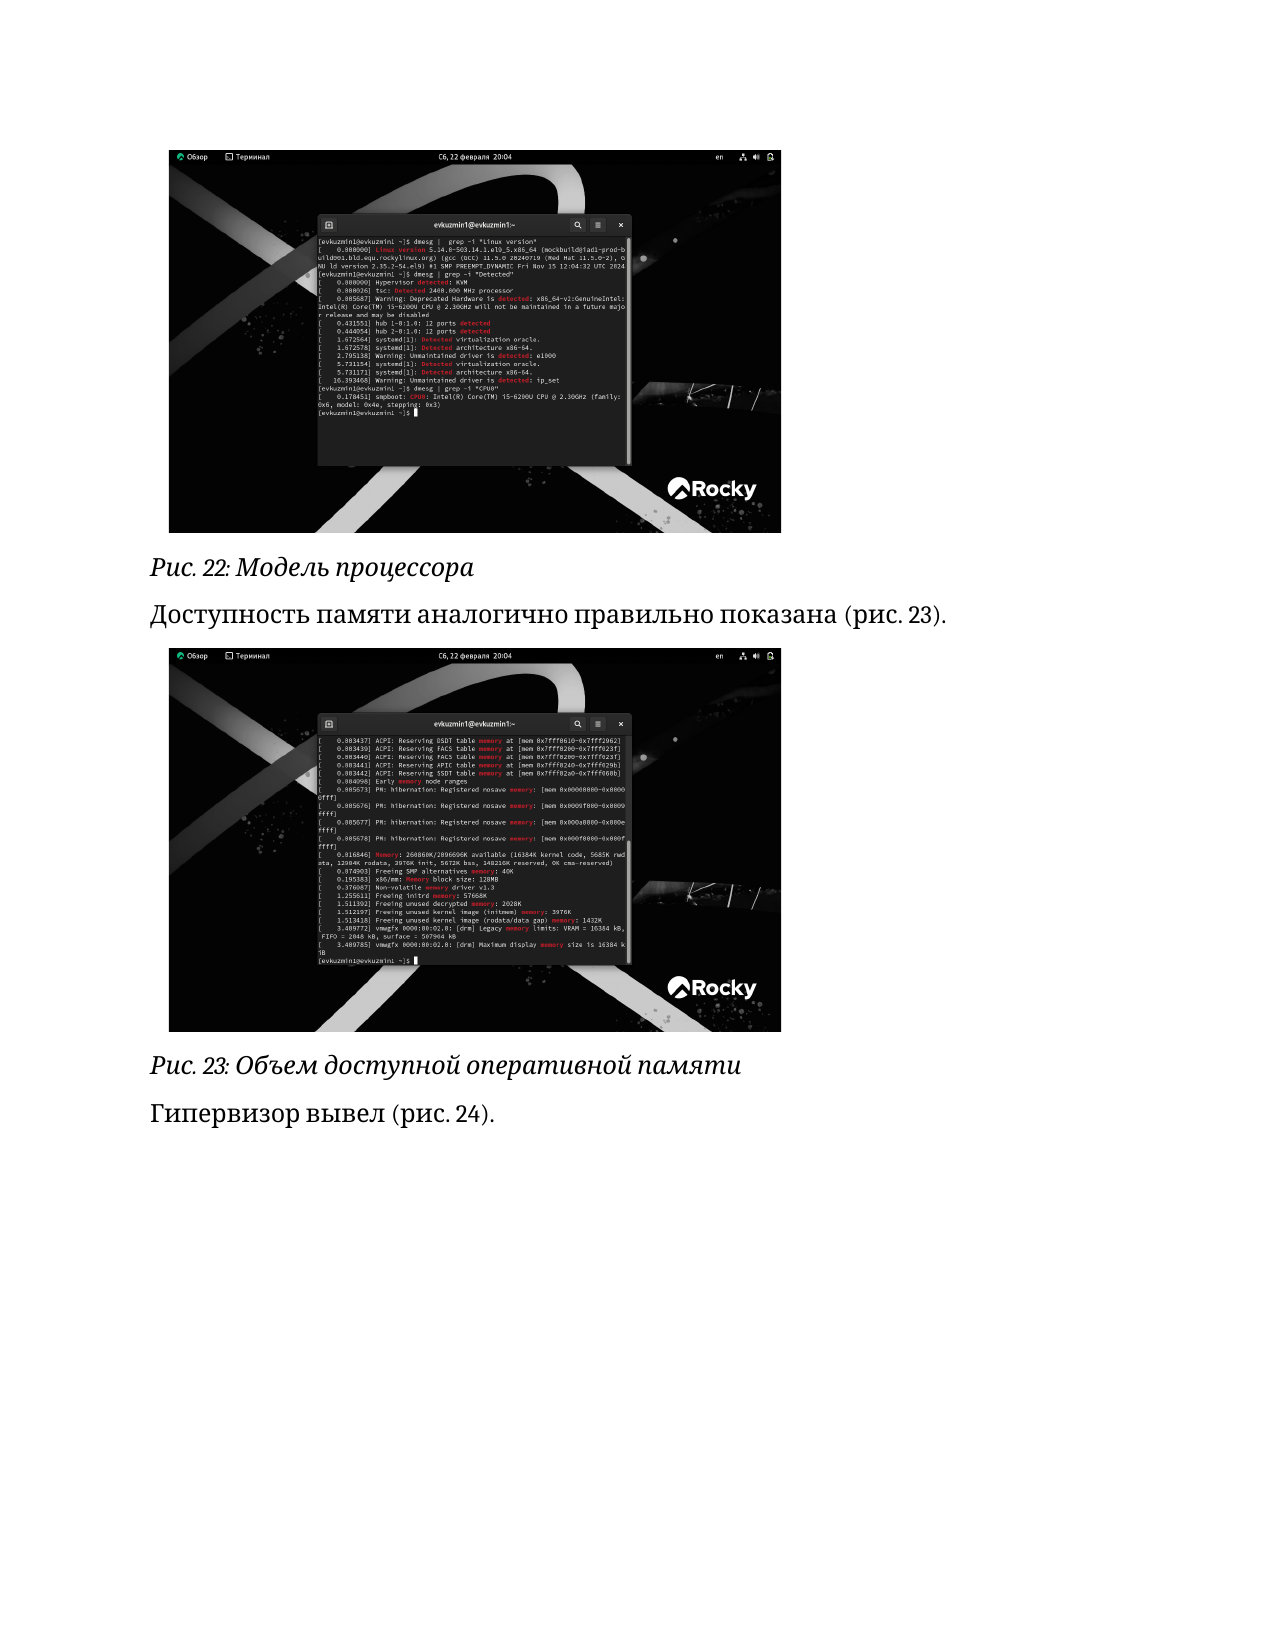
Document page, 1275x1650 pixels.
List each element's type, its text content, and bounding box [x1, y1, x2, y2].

text Рис. 23: Объем доступной оперативной памяти [150, 1052, 1125, 1081]
text Доступность памяти аналогично правильно показана (рис. 23). [150, 601, 1125, 630]
text Рис. 22: Модель процессора [150, 554, 1125, 582]
picture [168, 648, 782, 1032]
text Гипервизор вывел (рис. 24). [150, 1100, 1125, 1128]
picture [168, 150, 782, 533]
